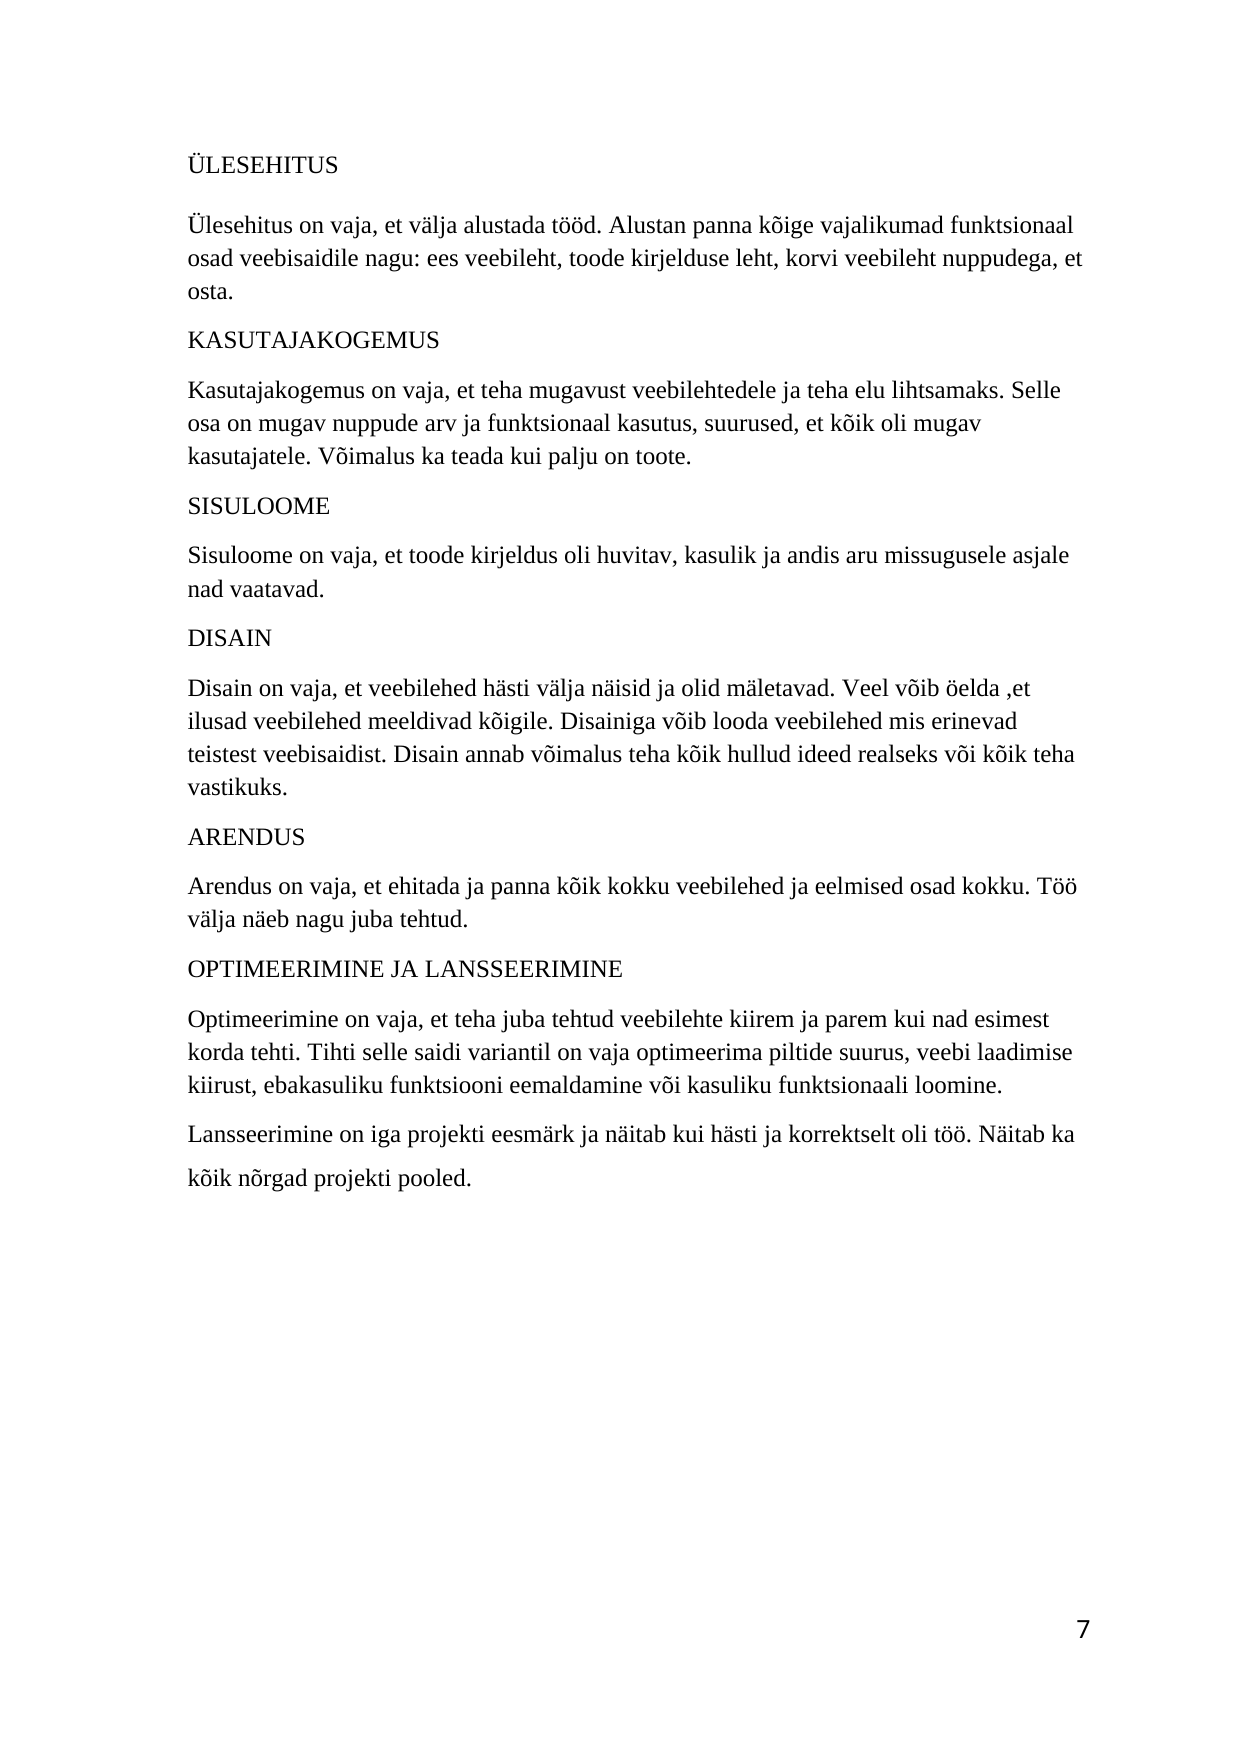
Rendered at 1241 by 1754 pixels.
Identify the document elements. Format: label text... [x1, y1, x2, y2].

text Disain on vaja, et veebilehed hästi välja näisid ja olid mäletavad. Veel võib öelda ,et ilusad veebilehed meeldivad kõigile. Disainiga võib looda veebilehed mis erinevad teistest veebisaidist. Disain annab võimalus teha kõik hullud ideed realseks või kõik teha vastikuks. [187, 673, 1090, 801]
text ARENDUS [187, 822, 1090, 851]
text ÜLESEHITUS [187, 150, 1090, 179]
text SISULOOME [187, 491, 1090, 520]
text KASUTAJAKOGEMUS [187, 326, 1090, 354]
text Optimeerimine on vaja, et teha juba tehtud veebilehte kiirem ja parem kui nad esimest korda tehti. Tihti selle saidi variantil on vaja optimeerima piltide suurus, veebi laadimise kiirust, ebakasuliku funktsiooni eemaldamine või kasuliku funktsionaali loomine. [187, 1004, 1090, 1099]
text Kasutajakogemus on vaja, et teha mugavust veebilehtedele ja teha elu lihtsamaks. Selle osa on mugav nuppude arv ja funktsionaal kasutus, suurused, et kõik oli mugav kasutajatele. Võimalus ka teada kui palju on toote. [187, 375, 1090, 470]
text DISAIN [187, 623, 1090, 652]
text Lansseerimine on iga projekti eesmärk ja näitab kui hästi ja korrektselt oli töö. Näitab ka kõik nõrgad projekti pooled. [187, 1119, 1090, 1191]
text Arendus on vaja, et ehitada ja panna kõik kokku veebilehed ja eelmised osad kokku. Töö välja näeb nagu juba tehtud. [187, 871, 1090, 933]
text Ülesehitus on vaja, et välja alustada tööd. Alustan panna kõige vajalikumad funktsionaal osad veebisaidile nagu: ees veebileht, toode kirjelduse leht, korvi veebileht nuppudega, et osta. [187, 210, 1090, 304]
text Sisuloome on vaja, et toode kirjeldus oli huvitav, kasulik ja andis aru missugusele asjale nad vaatavad. [187, 541, 1090, 602]
text OPTIMEERIMINE JA LANSSEERIMINE [187, 954, 1090, 983]
